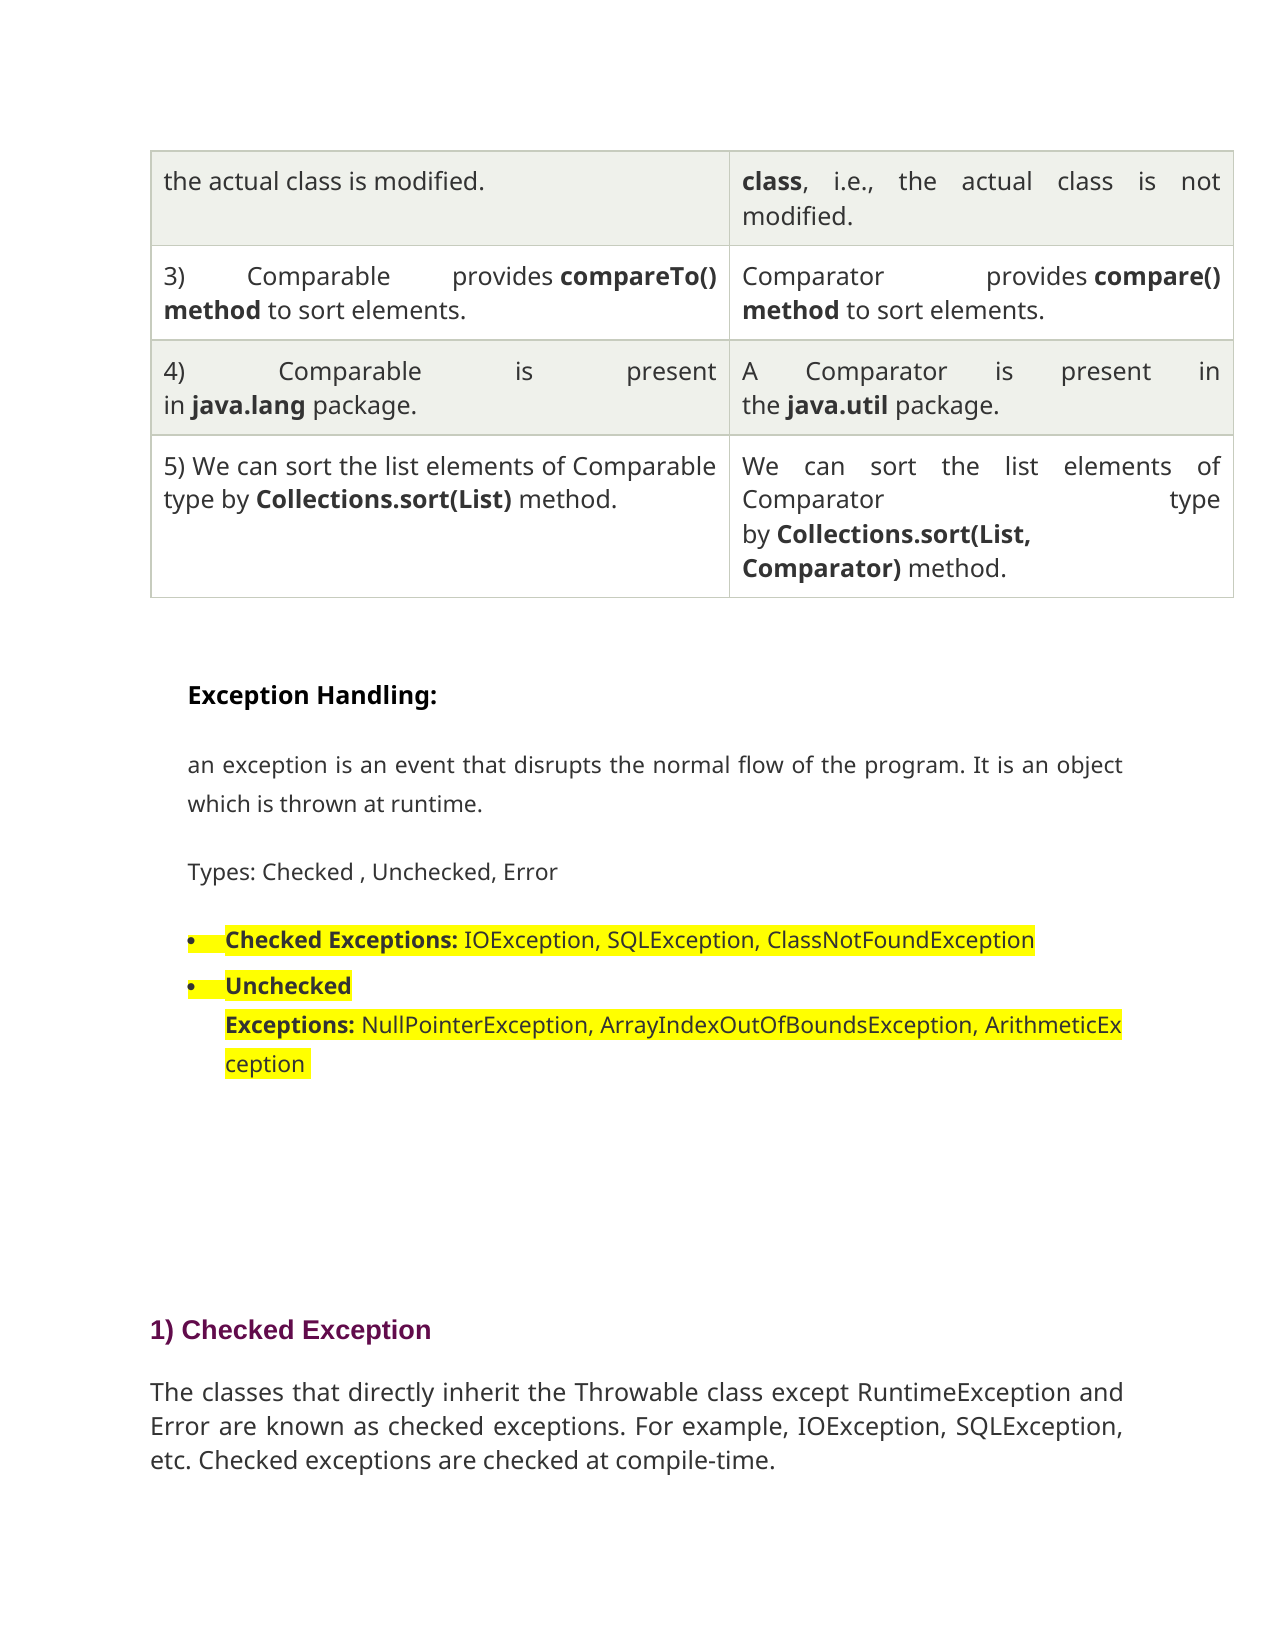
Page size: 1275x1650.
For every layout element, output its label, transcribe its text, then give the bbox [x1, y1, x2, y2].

text Exception Handling: [187, 673, 1125, 712]
table_cell We can sort the list elements of Comparator type by Collections.sort(List, Comparator) method. [730, 436, 1233, 597]
table_cell 3) Comparable provides compareTo() method to sort elements. [152, 246, 729, 339]
text Types: Checked , Unchecked, Error [187, 848, 1125, 887]
table_cell Comparator provides compare() method to sort elements. [730, 246, 1233, 339]
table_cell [152, 152, 729, 245]
table_cell 4) Comparable is present in java.lang package. [152, 341, 729, 434]
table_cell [730, 152, 1233, 245]
list Checked Exceptions: IOException, SQLException, ClassNotFoundException [187, 917, 1125, 956]
text The classes that directly inherit the Throwable class except RuntimeException and Error are known as checked exceptions. For example, IOException, SQLException, etc. Checked exceptions are checked at compile-time. [150, 1375, 1125, 1477]
text an exception is an event that disrupts the normal flow of the program. It is an object which is thrown at runtime. [187, 741, 1125, 819]
table_cell A Comparator is present in the java.util package. [730, 341, 1233, 434]
table_cell 5) We can sort the list elements of Comparable type by Collections.sort(List) method. [152, 436, 729, 597]
list Unchecked Exceptions: NullPointerException, ArrayIndexOutOfBoundsException, ArithmeticException [187, 962, 1125, 1079]
subtitle 1) Checked Exception [150, 1313, 1125, 1346]
